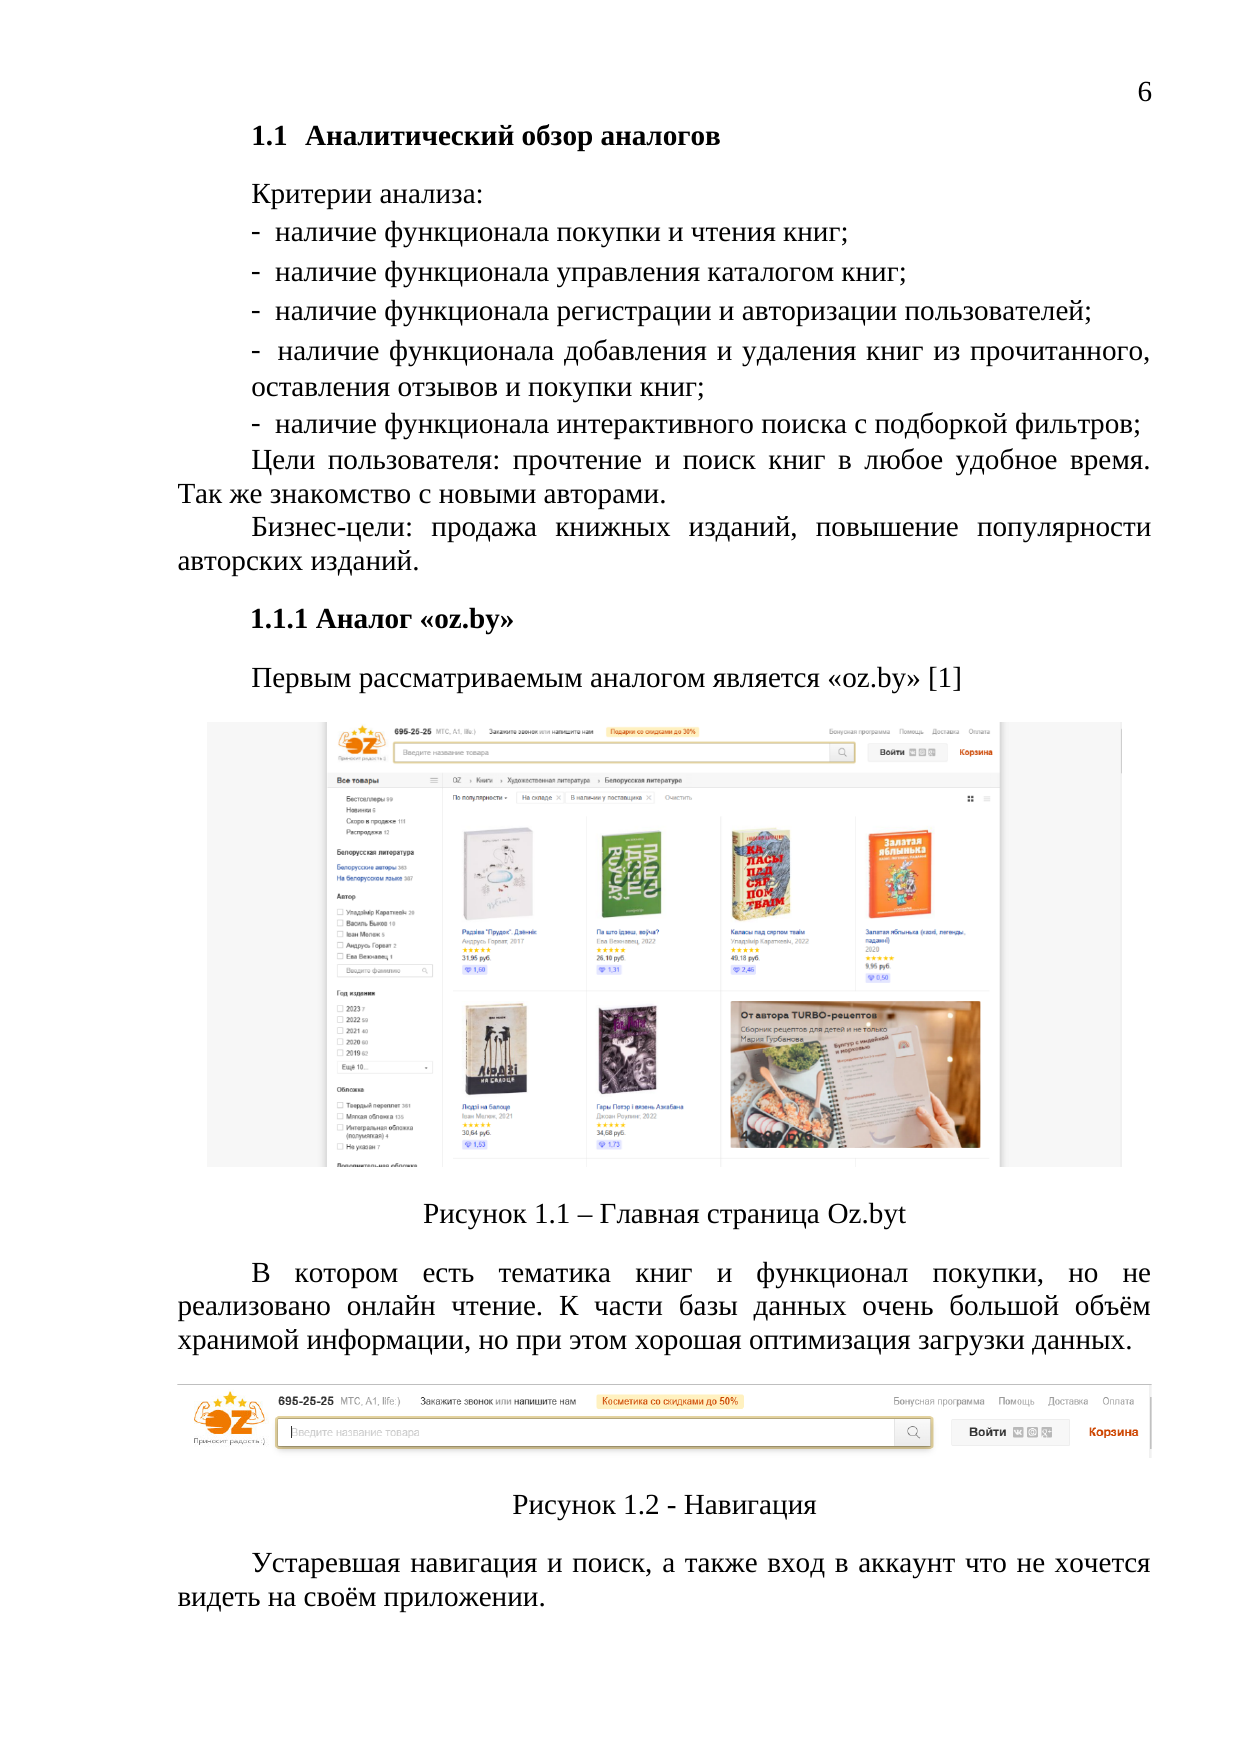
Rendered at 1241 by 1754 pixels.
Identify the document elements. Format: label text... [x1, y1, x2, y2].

list наличие функционала покупки и чтения книг; [251, 210, 1152, 250]
text Критерии анализа: [177, 177, 1152, 210]
text Рисунок 1.1 – Главная страница Oz.byt [177, 1196, 1152, 1230]
list наличие функционала управления каталогом книг; [251, 250, 1152, 289]
list Аналитический обзор аналогов [251, 118, 1152, 152]
text Цели пользователя: прочтение и поиск книг в любое удобное время. Так же знакомство с новыми авторами. [177, 442, 1152, 509]
text Рисунок 1.2 - Навигация [177, 1487, 1152, 1521]
list Аналог «oz.by» [250, 601, 1152, 635]
text В котором есть тематика книг и функционал покупки, но не реализовано онлайн чтение. К части базы данных очень большой объём хранимой информации, но при этом хорошая оптимизация загрузки данных. [177, 1255, 1152, 1355]
list наличие функционала регистрации и авторизации пользователей; [251, 289, 1152, 329]
list наличие функционала интерактивного поиска с подборкой фильтров; [251, 402, 1152, 442]
text Устаревшая навигация и поиск, а также вход в аккаунт что не хочется видеть на своём приложении. [177, 1546, 1152, 1613]
text Бизнес-цели: продажа книжных изданий, повышение популярности авторских изданий. [177, 509, 1152, 576]
list наличие функционала добавления и удаления книг из прочитанного, оставления отзывов и покупки книг; [251, 329, 1152, 402]
picture [177, 1384, 1152, 1458]
text Первым рассматриваемым аналогом является «oz.by» [1] [177, 660, 1152, 693]
picture [207, 722, 1122, 1167]
